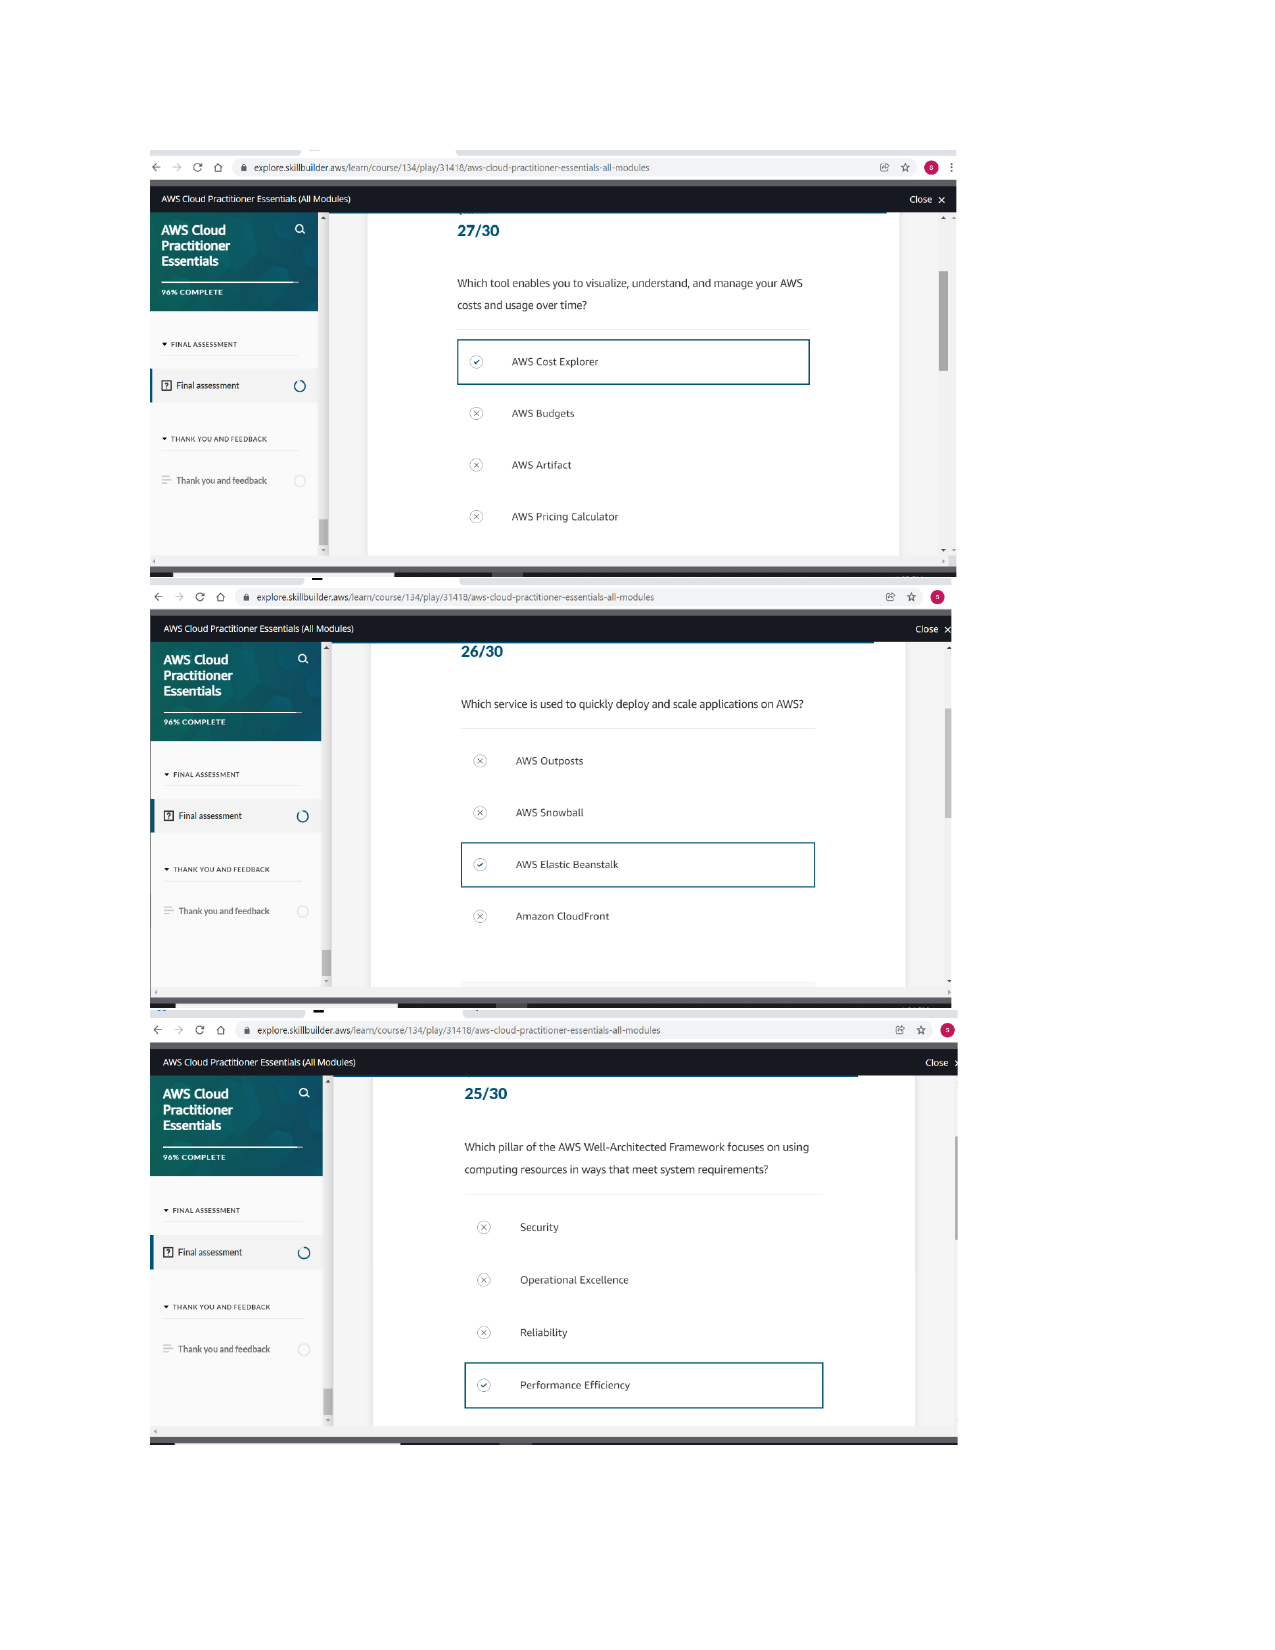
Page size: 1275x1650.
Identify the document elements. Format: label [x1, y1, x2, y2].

picture [150, 1010, 958, 1445]
picture [150, 578, 952, 1008]
picture [150, 150, 957, 577]
